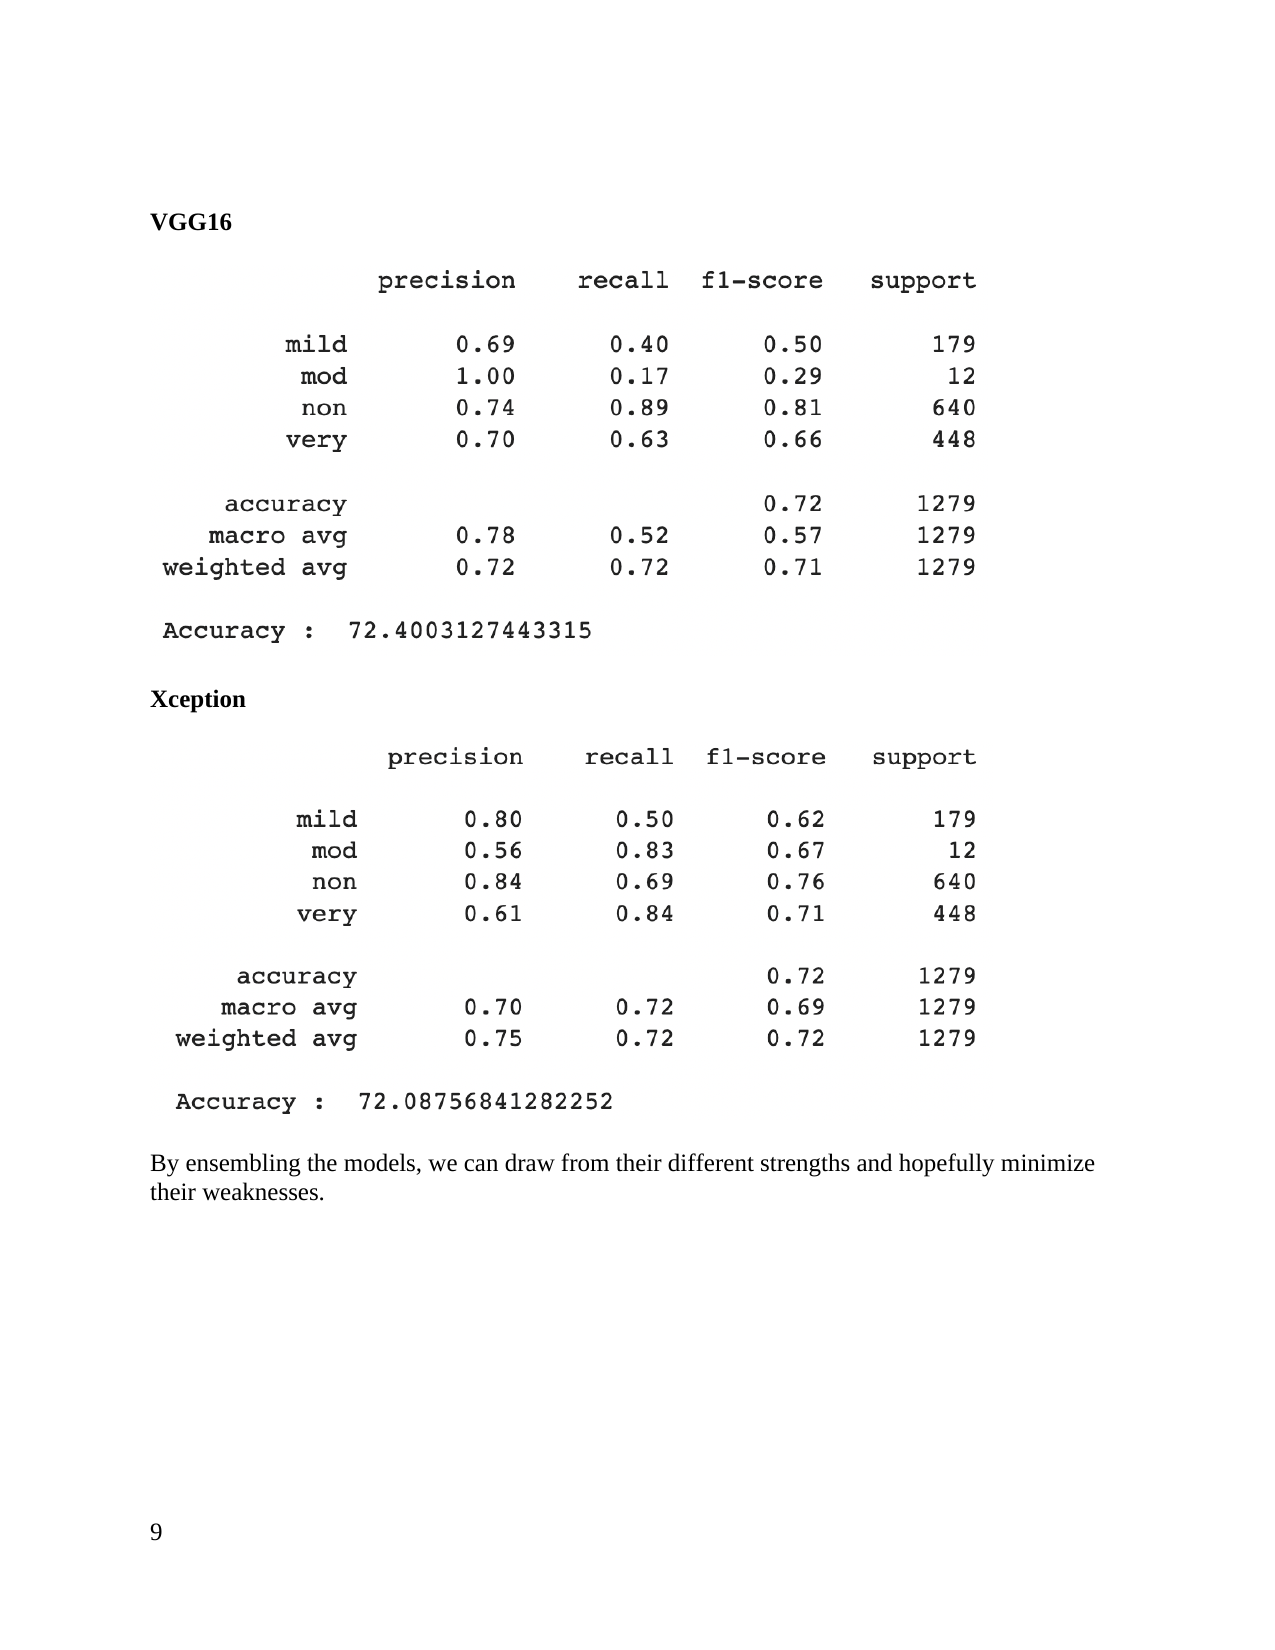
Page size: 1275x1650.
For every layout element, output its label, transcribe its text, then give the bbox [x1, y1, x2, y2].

text Xception [150, 684, 1125, 713]
text VGG16 [150, 207, 1125, 236]
text By ensembling the models, we can draw from their different strengths and hopefully minimize their weaknesses. [150, 1148, 1125, 1206]
picture [150, 741, 993, 1120]
picture [150, 265, 988, 656]
